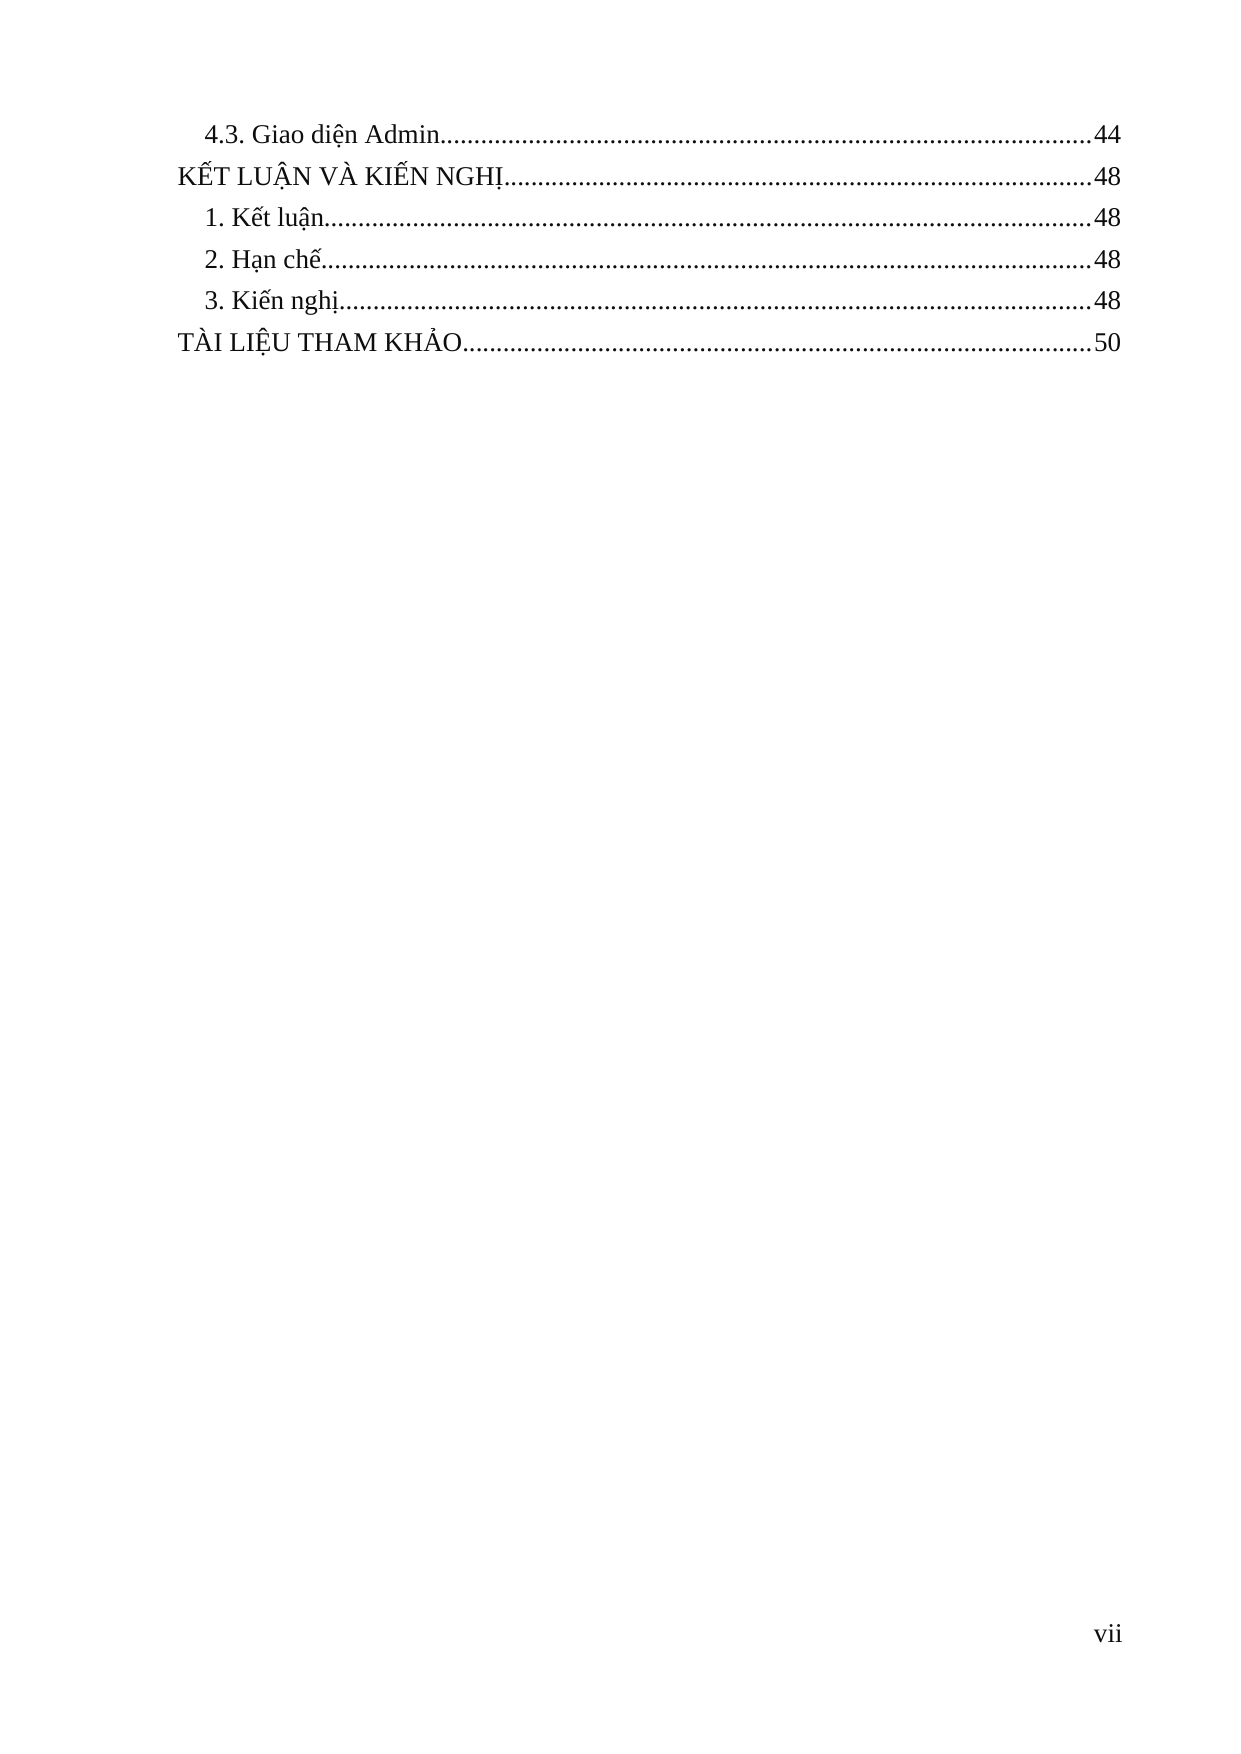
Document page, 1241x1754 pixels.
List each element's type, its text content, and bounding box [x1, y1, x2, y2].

text 2. Hạn chế 48 [204, 243, 1122, 274]
text 1. Kết luận 48 [204, 201, 1122, 232]
text 4.3. Giao diện Admin 44 [204, 118, 1122, 149]
text KẾT LUẬN VÀ KIẾN NGHỊ 48 [177, 160, 1122, 191]
text TÀI LIỆU THAM KHẢO 50 [177, 326, 1122, 357]
text 3. Kiến nghị 48 [204, 284, 1122, 316]
